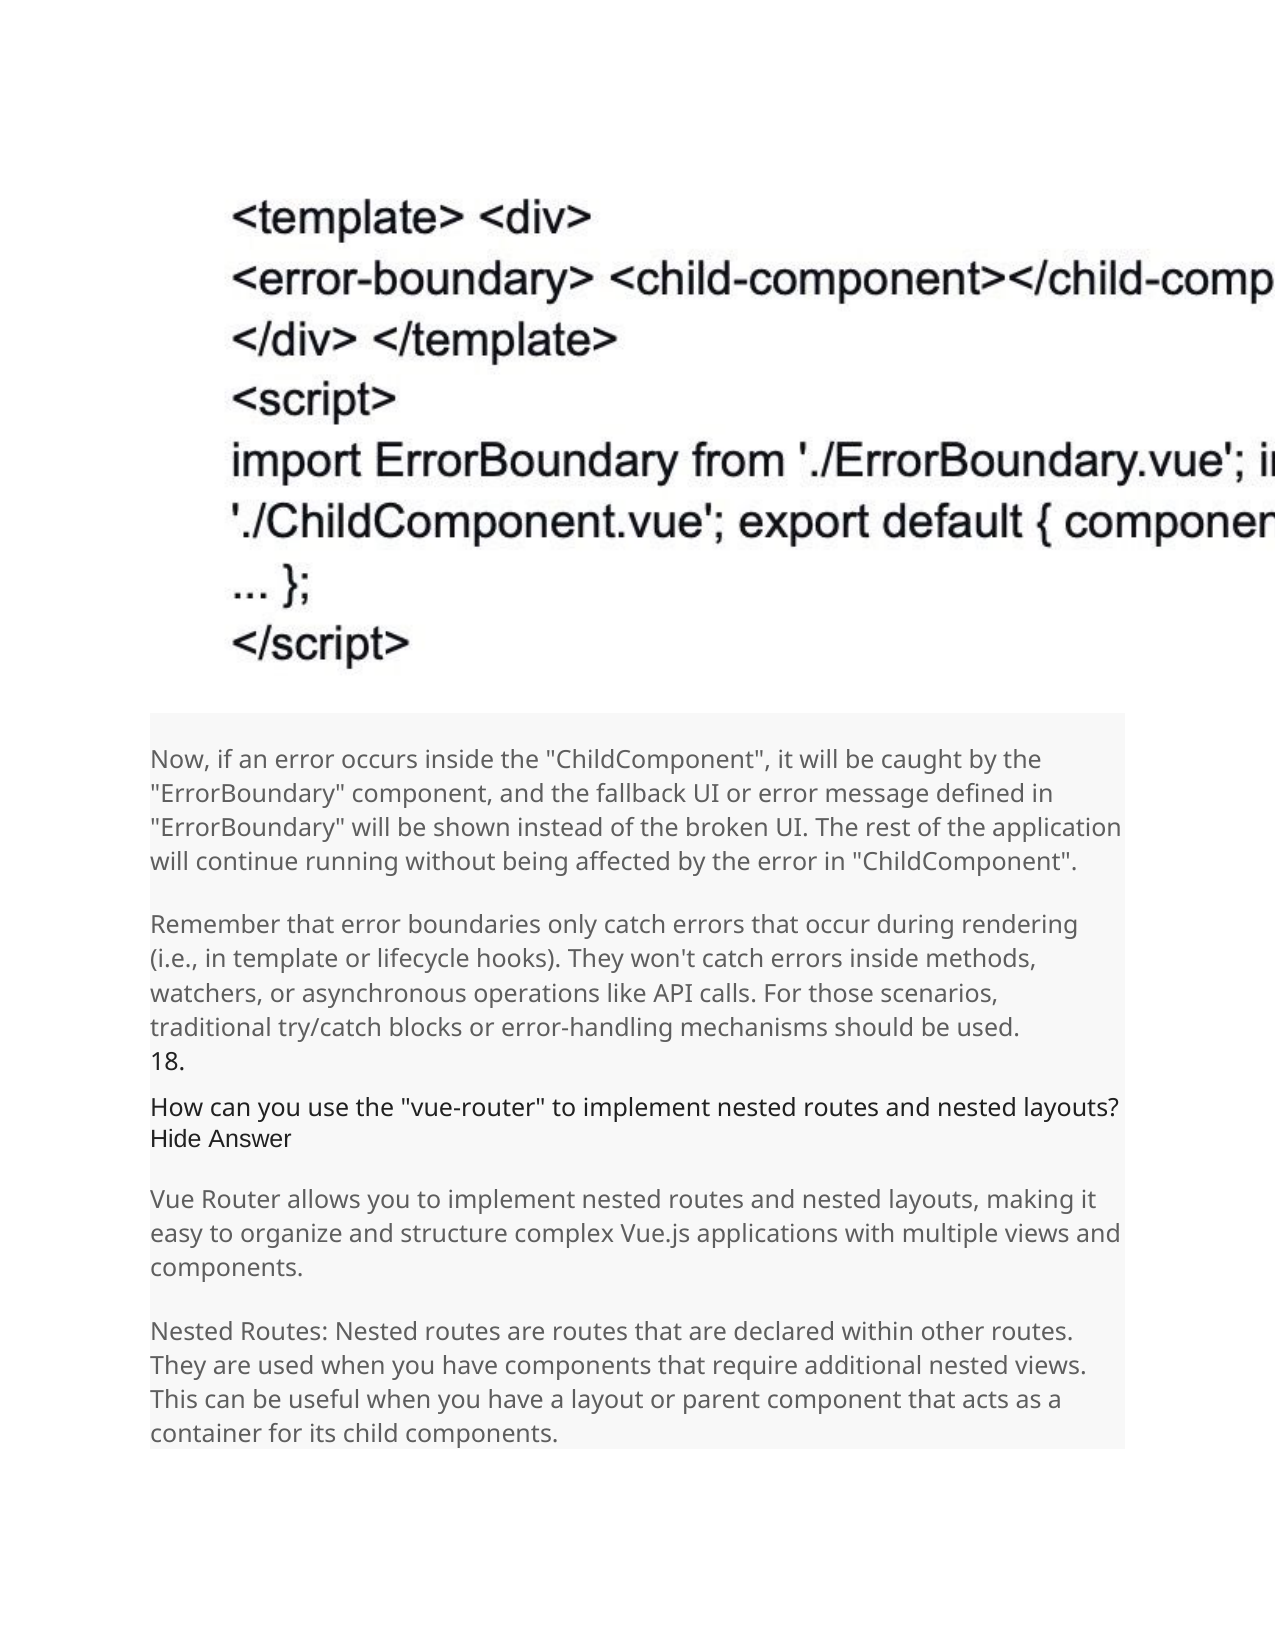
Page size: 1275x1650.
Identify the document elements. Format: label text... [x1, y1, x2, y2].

text Now, if an error occurs inside the "ChildComponent", it will be caught by the "ErrorBoundary" component, and the fallback UI or error message defined in "ErrorBoundary" will be shown instead of the broken UI. The rest of the application will continue running without being affected by the error in "ChildComponent". [150, 742, 1125, 878]
text Nested Routes: Nested routes are routes that are declared within other routes. They are used when you have components that require additional nested views. This can be useful when you have a layout or parent component that acts as a container for its child components. [150, 1313, 1125, 1449]
text Hide Answer [150, 1124, 1125, 1153]
text How can you use the "vue-router" to implement nested routes and nested layouts? [150, 1090, 1125, 1124]
text Remember that error boundaries only catch errors that occur during rendering (i.e., in template or lifecycle hooks). They won't catch errors inside methods, watchers, or asynchronous operations like API calls. For those scenarios, traditional try/catch blocks or error-handling mechanisms should be used. [150, 907, 1125, 1043]
picture [150, 150, 1275, 713]
text Vue Router allows you to implement nested routes and nested layouts, making it easy to organize and structure complex Vue.js applications with multiple views and components. [150, 1182, 1125, 1284]
text 18. [150, 1043, 1125, 1077]
